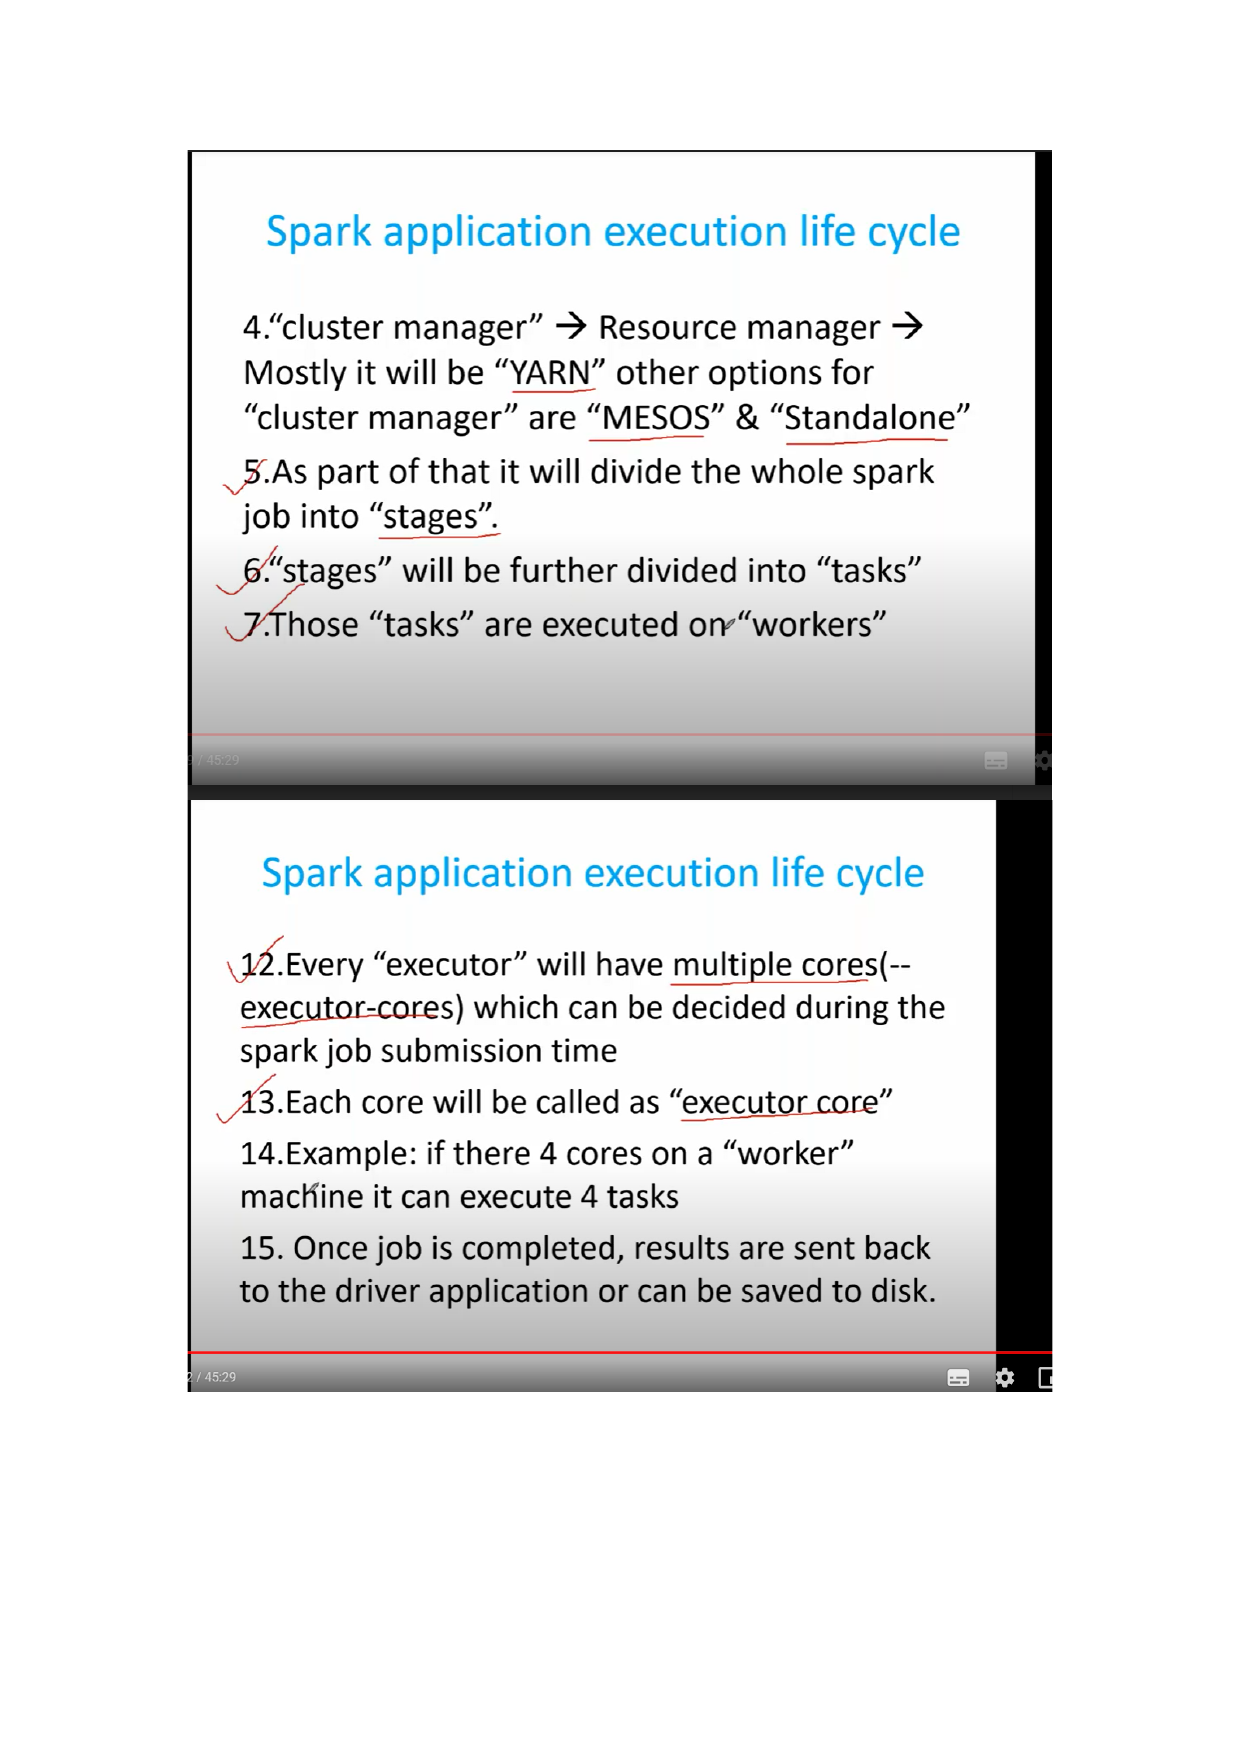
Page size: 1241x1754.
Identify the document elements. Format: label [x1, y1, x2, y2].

picture [187, 150, 1053, 1392]
